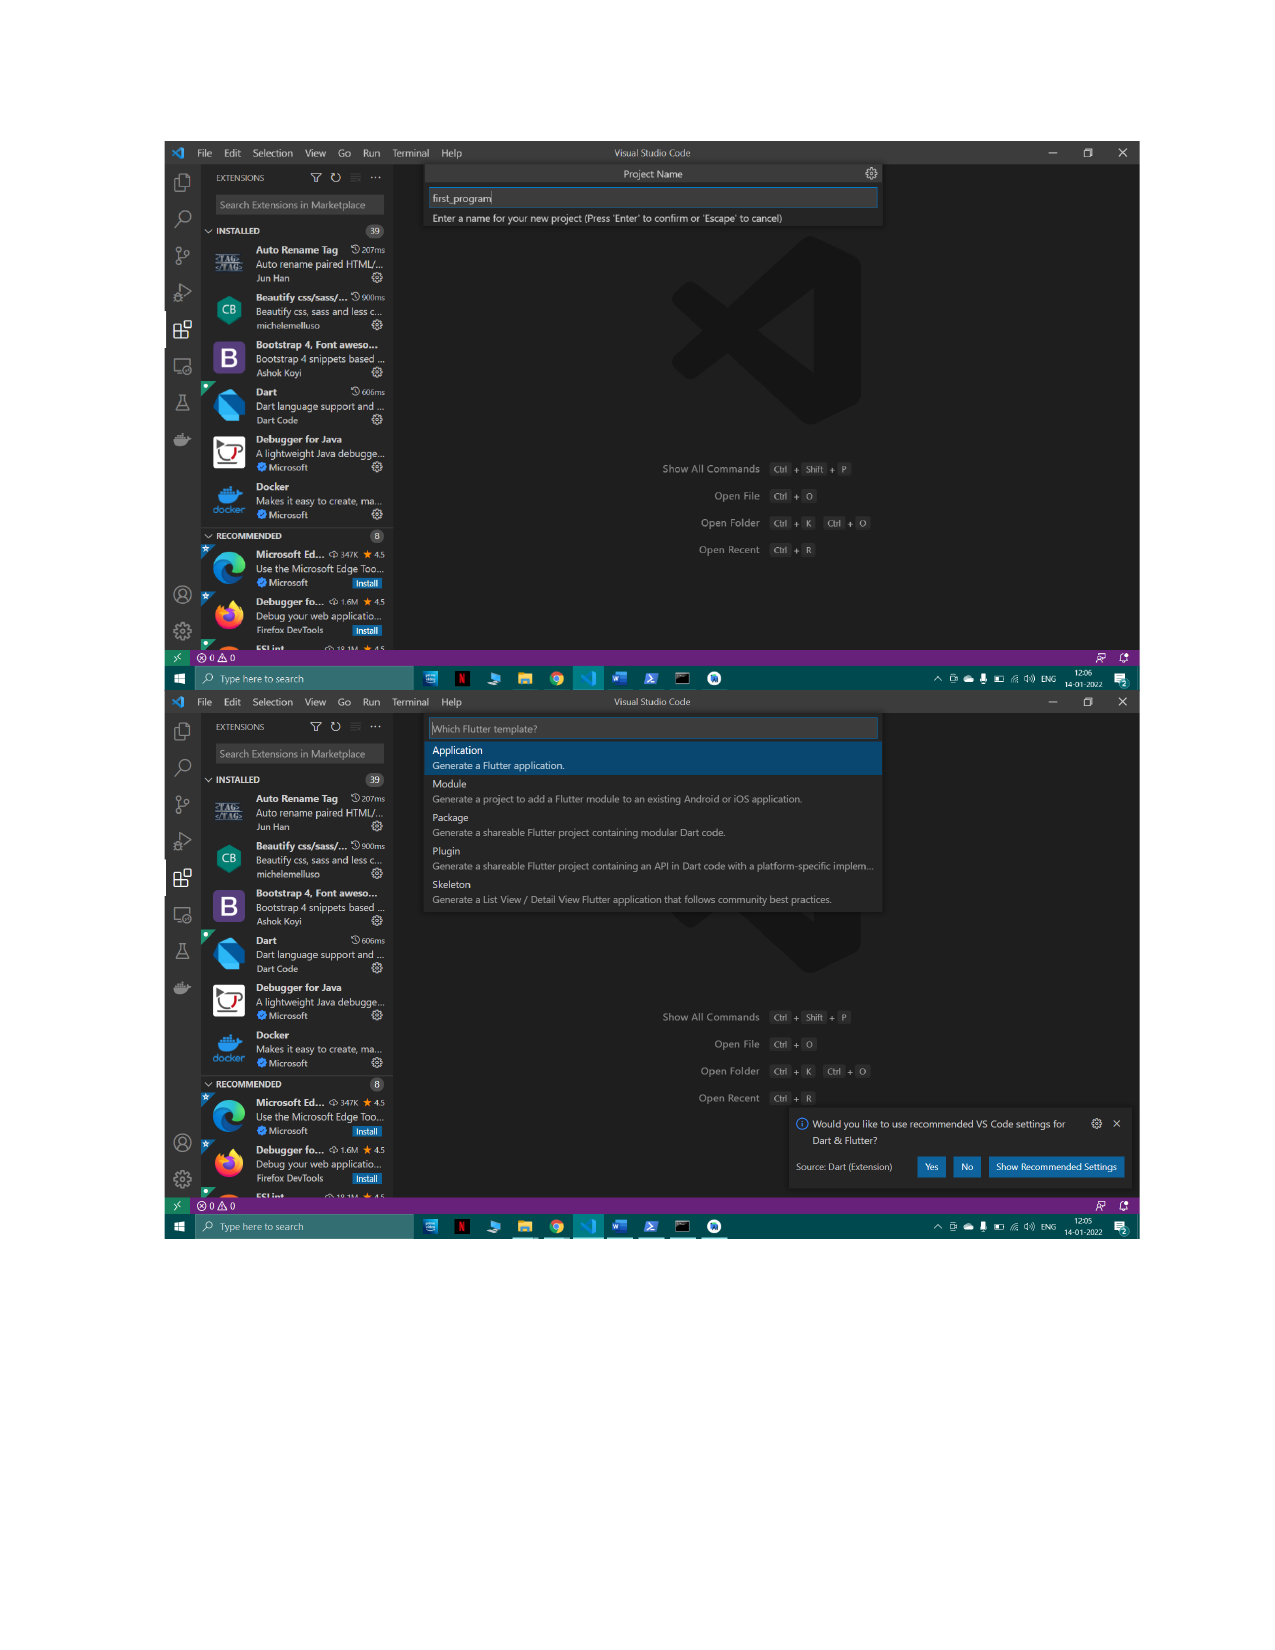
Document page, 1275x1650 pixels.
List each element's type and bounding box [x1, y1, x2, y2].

picture [164, 141, 1140, 1239]
